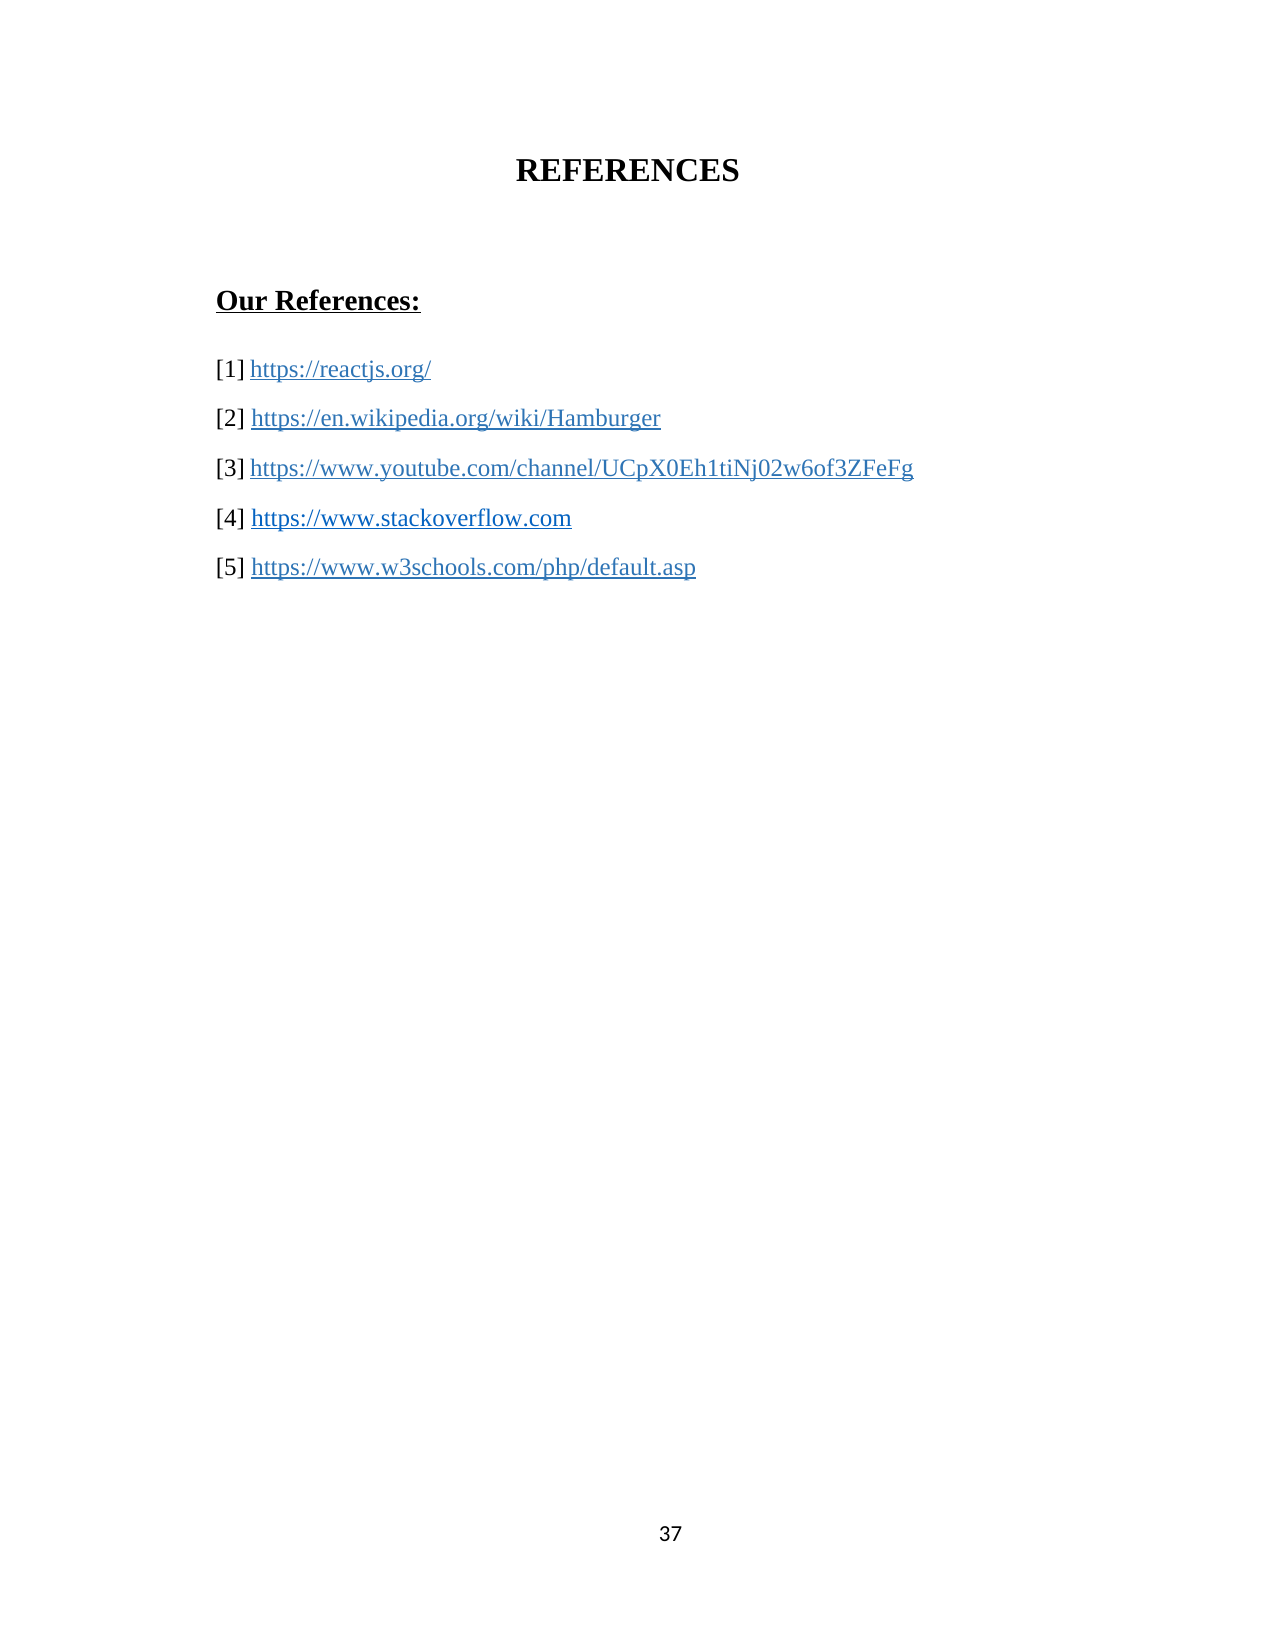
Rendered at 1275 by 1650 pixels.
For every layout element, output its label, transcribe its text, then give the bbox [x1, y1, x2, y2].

text Our References: [216, 283, 1125, 316]
text REFERENCES [216, 150, 1125, 188]
text [1] https://reactjs.org/ [216, 354, 1125, 383]
text [4] https://www.stackoverflow.com [216, 503, 1125, 531]
text [2] https://en.wikipedia.org/wiki/Hamburger [216, 403, 1125, 432]
text [3] https://www.youtube.com/channel/UCpX0Eh1tiNj02w6of3ZFeFg [216, 453, 1125, 482]
text [5] https://www.w3schools.com/php/default.asp [216, 552, 1125, 581]
